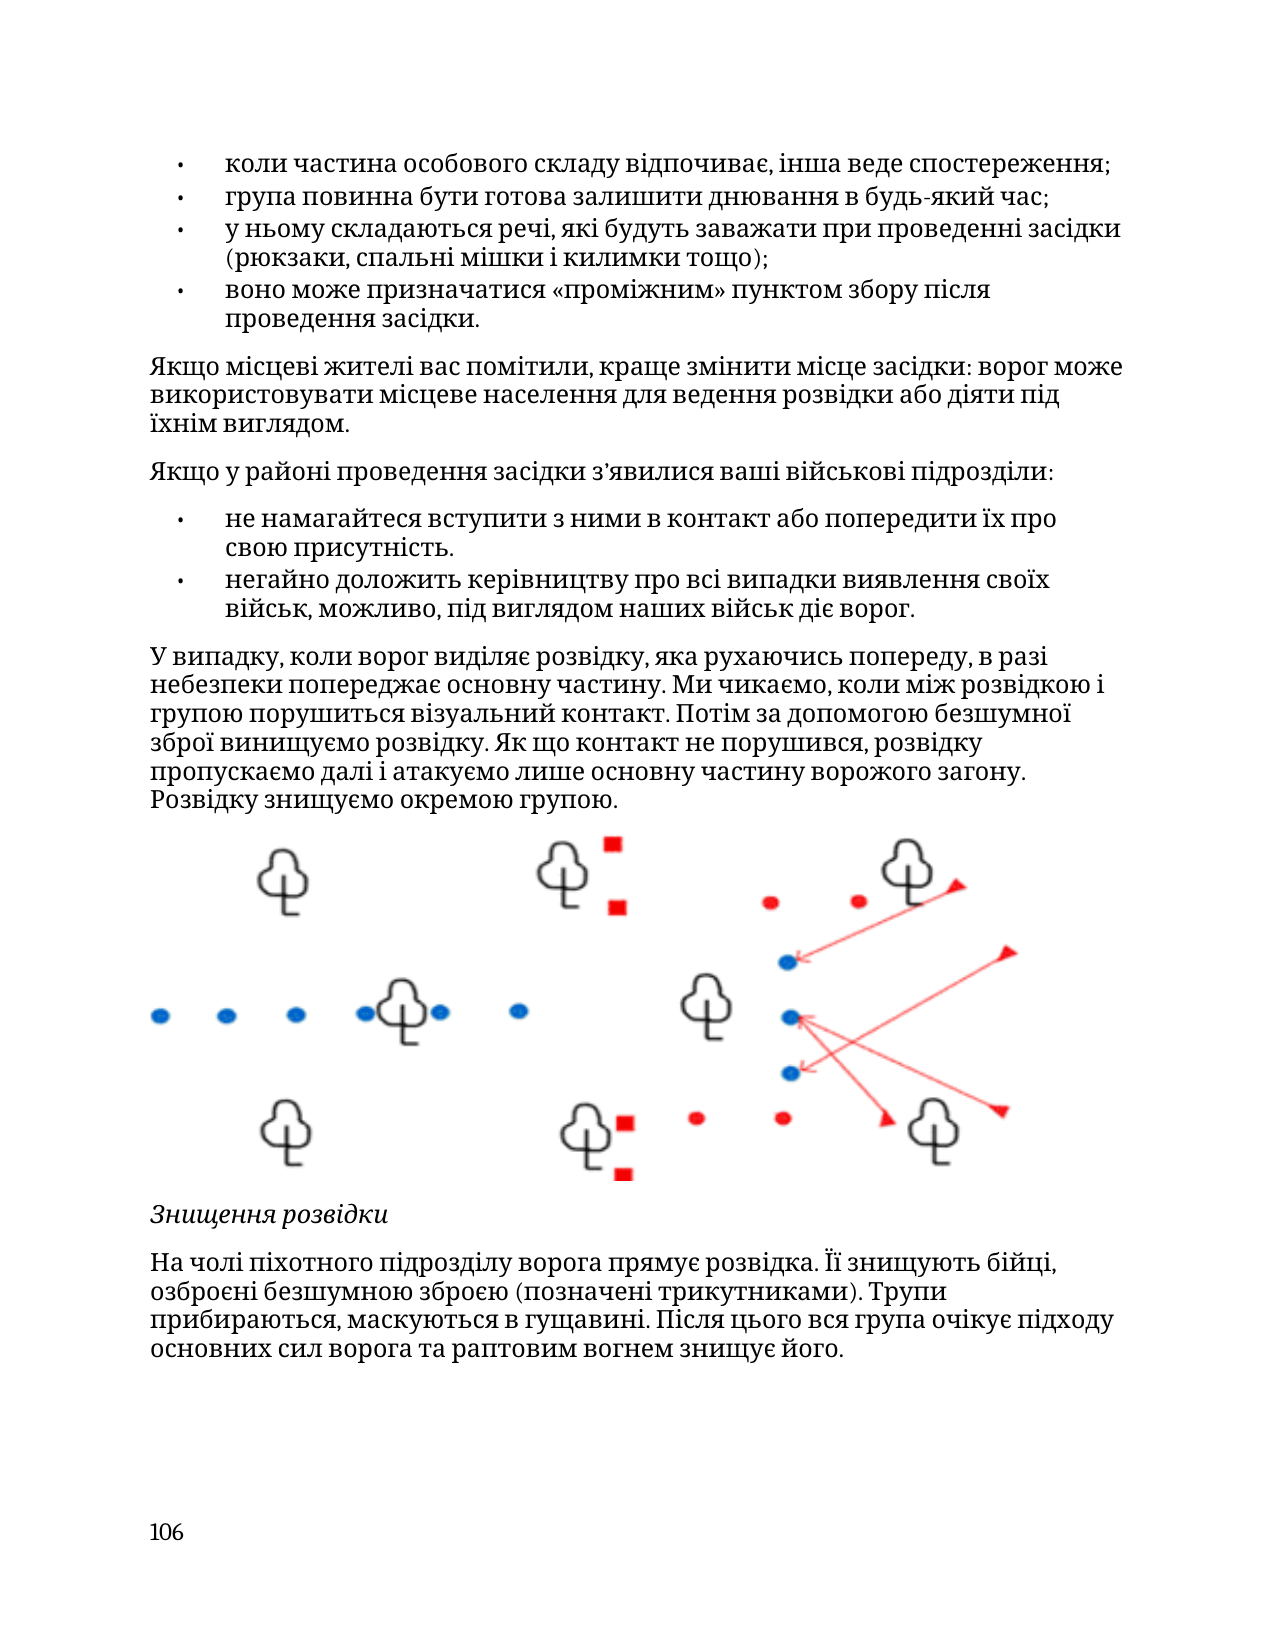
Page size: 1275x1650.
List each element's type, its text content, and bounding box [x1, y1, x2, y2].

text У випадку, коли ворог виділяє розвідку, яка рухаючись попереду, в разі небезпеки попереджає основну частину. Ми чикаємо, коли між розвідкою і групою порушиться візуальний контакт. Потім за допомогою безшумної зброї винищуємо розвідку. Як що контакт не порушився, розвідку пропускаємо далі і атакуємо лише основну частину ворожого загону. Розвідку знищуємо окремою групою. [150, 642, 1125, 815]
list у ньому складаються речі, які будуть заважати при проведенні засідки (рюкзаки, спальні мішки і килимки тощо); [175, 215, 1125, 272]
text Знищення розвідки [150, 1201, 1125, 1230]
list негайно доложить керівництву про всі випадки виявлення своїх військ, можливо, під виглядом наших військ діє ворог. [175, 566, 1125, 624]
list не намагайтеся вступити з ними в контакт або попередити їх про свою присутність. [175, 505, 1125, 562]
list воно може призначатися «проміжним» пунктом збору після проведення засідки. [175, 276, 1125, 334]
picture [150, 833, 1025, 1181]
text На чолі піхотного підрозділу ворога прямує розвідка. Її знищують бійці, озброєні безшумною зброєю (позначені трикутниками). Трупи прибираються, маскуються в гущавині. Після цього вся група очікує підходу основних сил ворога та раптовим вогнем знищує його. [150, 1249, 1125, 1364]
text Якщо місцеві жителі вас помітили, краще змінити місце засідки: ворог може використовувати місцеве населення для ведення розвідки або діяти під їхнім виглядом. [150, 352, 1125, 439]
list група повинна бути готова залишити днювання в будь-який час; [175, 182, 1125, 211]
text Якщо у районі проведення засідки з’явилися ваші військові підрозділи: [150, 457, 1125, 486]
list коли частина особового складу відпочиває, інша веде спостереження; [175, 150, 1125, 179]
